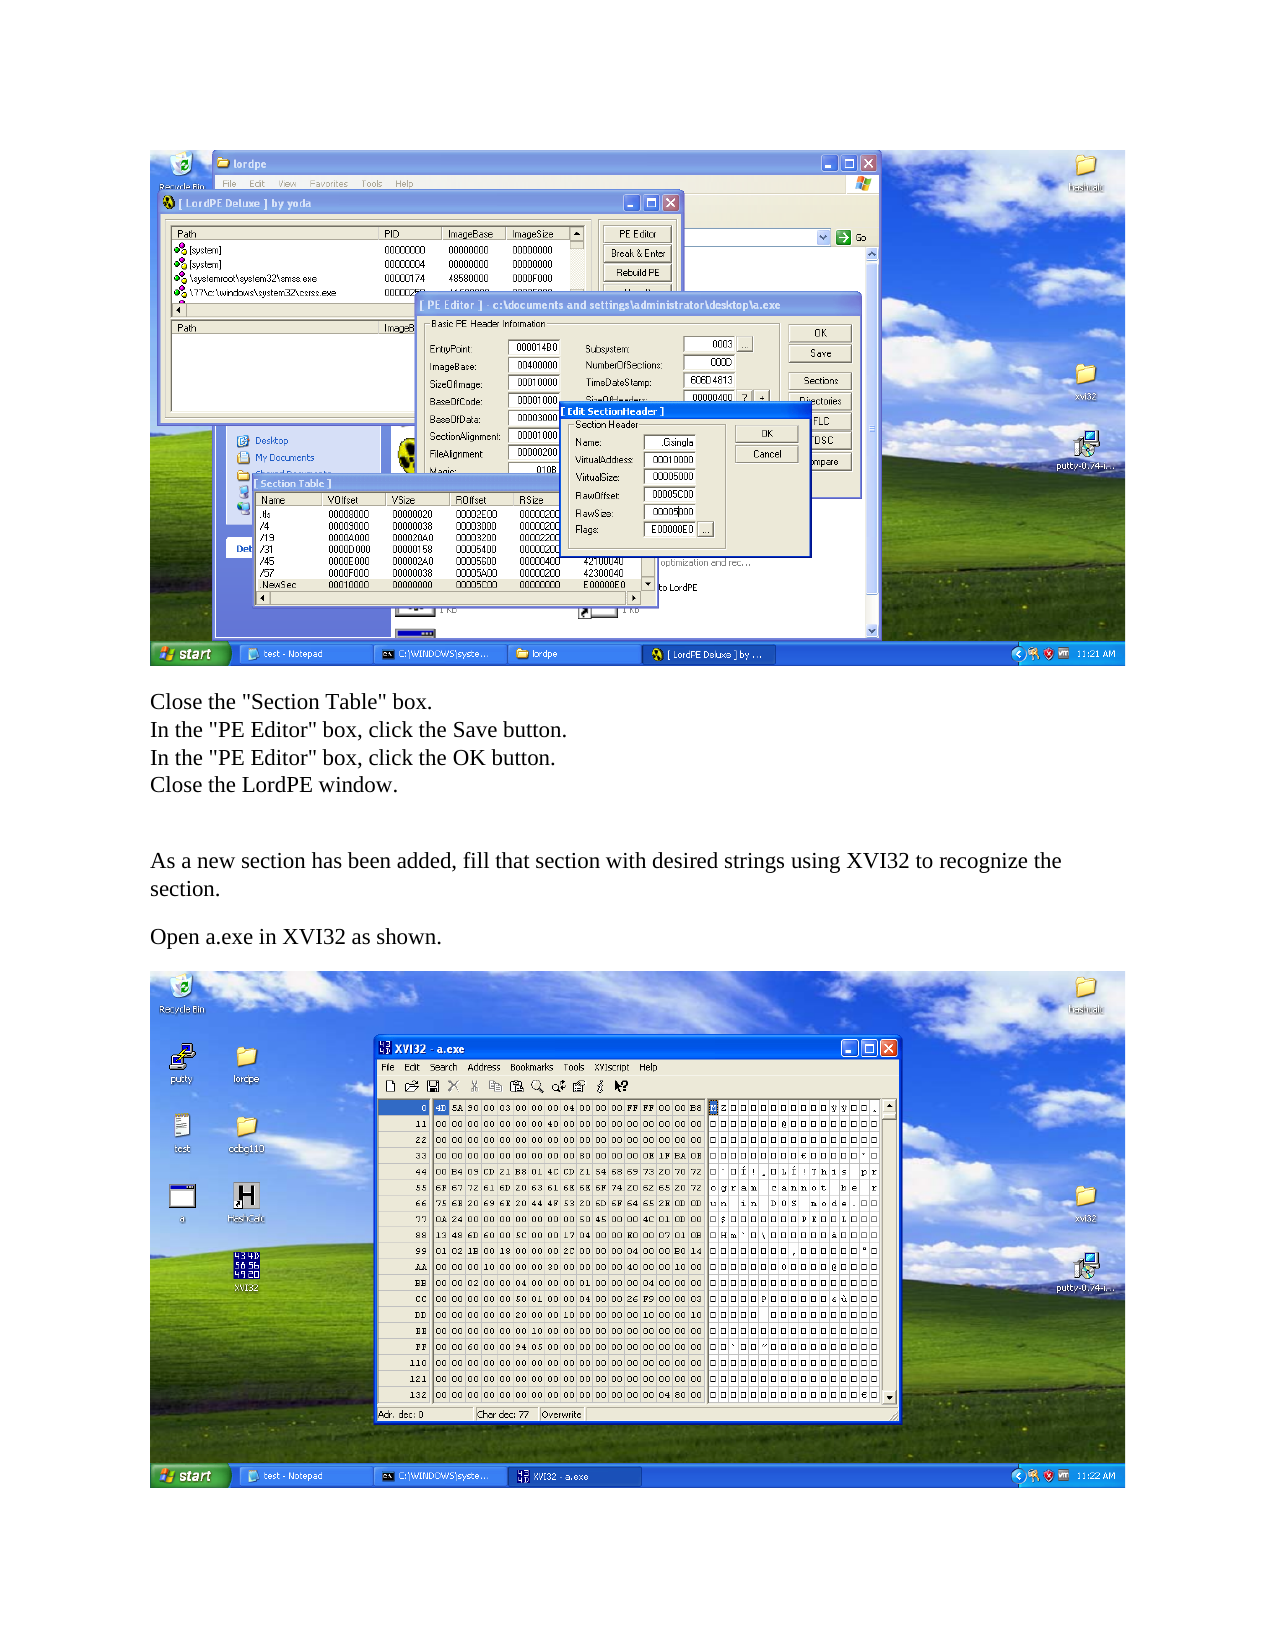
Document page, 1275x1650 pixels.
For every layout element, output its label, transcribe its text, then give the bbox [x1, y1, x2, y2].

text Close the "Section Table" box. In the "PE Editor" box, click the Save button. [150, 688, 1125, 742]
text As a new section has been added, fill that section with desired strings using XVI32 to recognize the section. [150, 847, 1125, 901]
text Close the LordPE window. [150, 771, 1125, 797]
picture [150, 150, 1125, 666]
text Open a.exe in XVI32 as shown. [150, 923, 1125, 949]
text In the "PE Editor" box, click the OK button. [150, 743, 1125, 770]
picture [150, 971, 1125, 1488]
